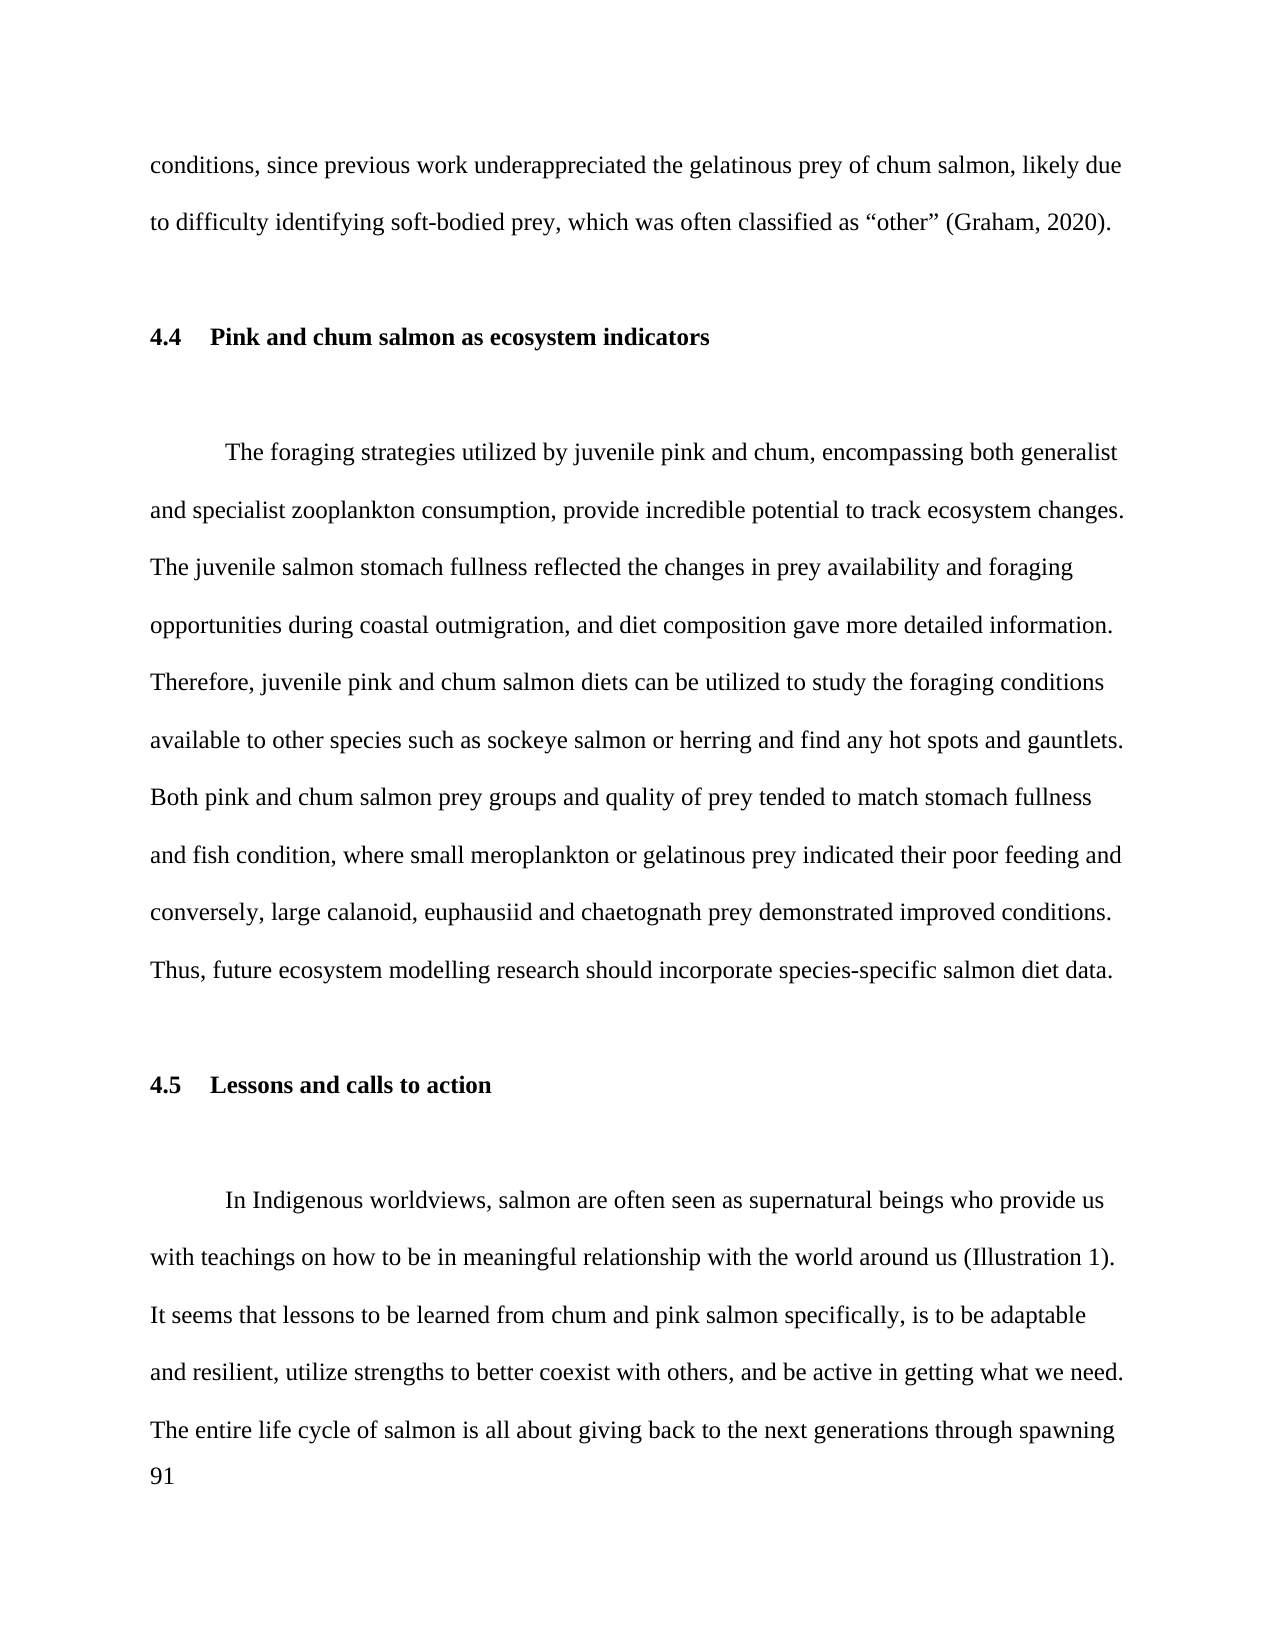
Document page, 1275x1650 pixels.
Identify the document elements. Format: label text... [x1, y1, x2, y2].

text The foraging strategies utilized by juvenile pink and chum, encompassing both generalist and specialist zooplankton consumption, provide incredible potential to track ecosystem changes. The juvenile salmon stomach fullness reflected the changes in prey availability and foraging opportunities during coastal outmigration, and diet composition gave more detailed information. Therefore, juvenile pink and chum salmon diets can be utilized to study the foraging conditions available to other species such as sockeye salmon or herring and find any hot spots and gauntlets. Both pink and chum salmon prey groups and quality of prey tended to match stomach fullness and fish condition, where small meroplankton or gelatinous prey indicated their poor feeding and conversely, large calanoid, euphausiid and chaetognath prey demonstrated improved conditions. Thus, future ecosystem modelling research should incorporate species-specific salmon diet data. [150, 437, 1125, 984]
subtitle Lessons and calls to action [150, 1070, 1125, 1099]
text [150, 150, 1125, 236]
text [150, 1185, 1125, 1444]
subtitle Pink and chum salmon as ecosystem indicators [150, 322, 1125, 351]
